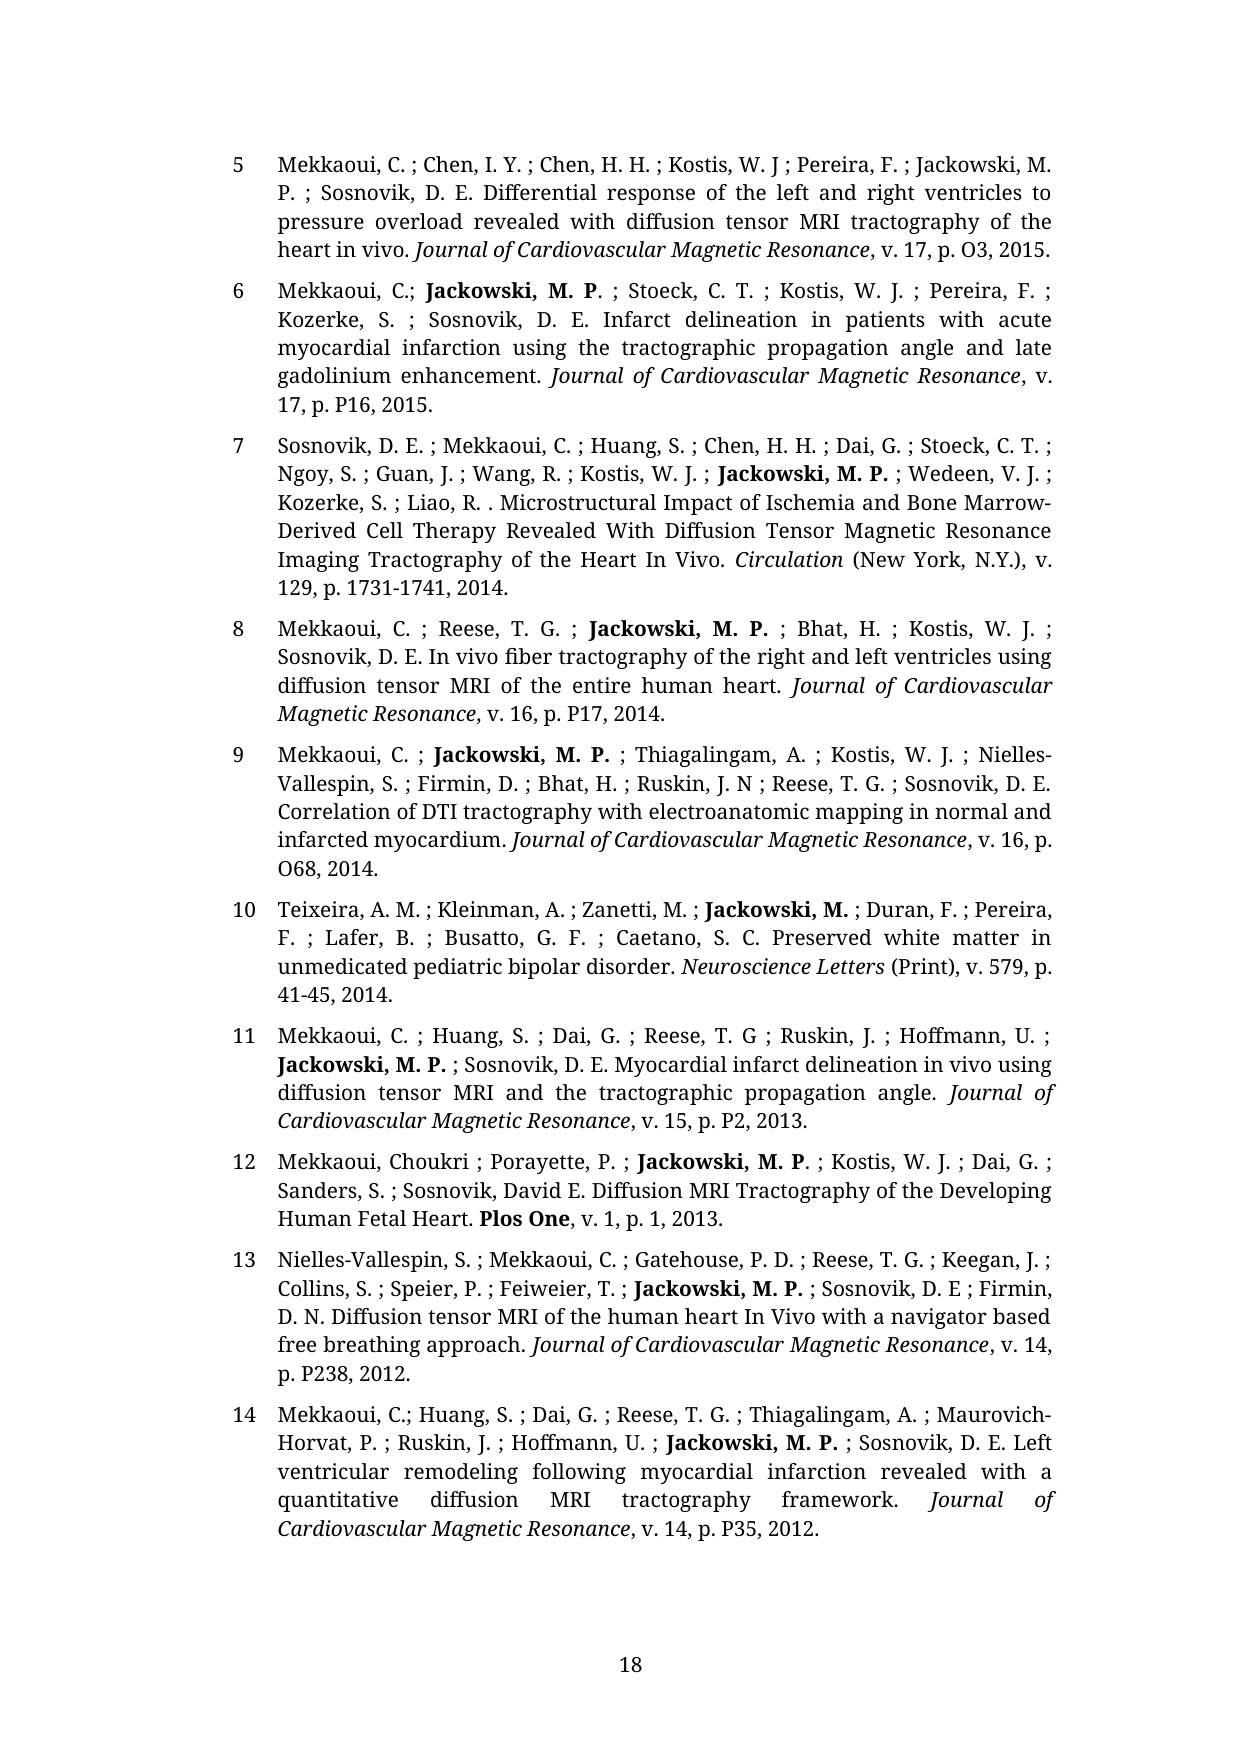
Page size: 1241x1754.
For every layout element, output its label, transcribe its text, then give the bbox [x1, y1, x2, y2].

list Teixeira, A. M. ; Kleinman, A. ; Zanetti, M. ; Jackowski, M. ; Duran, F. ; Pereira, F. ; Lafer, B. ; Busatto, G. F. ; Caetano, S. C. Preserved white matter in unmedicated pediatric bipolar disorder. Neuroscience Letters (Print), v. 579, p. 41-45, 2014. [232, 895, 1053, 1009]
list Mekkaoui, C. ; Chen, I. Y. ; Chen, H. H. ; Kostis, W. J ; Pereira, F. ; Jackowski, M. P. ; Sosnovik, D. E. Differential response of the left and right ventricles to pressure overload revealed with diffusion tensor MRI tractography of the heart in vivo. Journal of Cardiovascular Magnetic Resonance, v. 17, p. O3, 2015. [232, 150, 1053, 264]
list Mekkaoui, C. ; Reese, T. G. ; Jackowski, M. P. ; Bhat, H. ; Kostis, W. J. ; Sosnovik, D. E. In vivo fiber tractography of the right and left ventricles using diffusion tensor MRI of the entire human heart. Journal of Cardiovascular Magnetic Resonance, v. 16, p. P17, 2014. [232, 614, 1053, 728]
list Mekkaoui, C.; Huang, S. ; Dai, G. ; Reese, T. G. ; Thiagalingam, A. ; Maurovich-Horvat, P. ; Ruskin, J. ; Hoffmann, U. ; Jackowski, M. P. ; Sosnovik, D. E. Left ventricular remodeling following myocardial infarction revealed with a quantitative diffusion MRI tractography framework. Journal of Cardiovascular Magnetic Resonance, v. 14, p. P35, 2012. [232, 1400, 1053, 1542]
list Nielles-Vallespin, S. ; Mekkaoui, C. ; Gatehouse, P. D. ; Reese, T. G. ; Keegan, J. ; Collins, S. ; Speier, P. ; Feiweier, T. ; Jackowski, M. P. ; Sosnovik, D. E ; Firmin, D. N. Diffusion tensor MRI of the human heart In Vivo with a navigator based free breathing approach. Journal of Cardiovascular Magnetic Resonance, v. 14, p. P238, 2012. [232, 1245, 1053, 1387]
list Sosnovik, D. E. ; Mekkaoui, C. ; Huang, S. ; Chen, H. H. ; Dai, G. ; Stoeck, C. T. ; Ngoy, S. ; Guan, J. ; Wang, R. ; Kostis, W. J. ; Jackowski, M. P. ; Wedeen, V. J. ; Kozerke, S. ; Liao, R. . Microstructural Impact of Ischemia and Bone Marrow-Derived Cell Therapy Revealed With Diffusion Tensor Magnetic Resonance Imaging Tractography of the Heart In Vivo. Circulation (New York, N.Y.), v. 129, p. 1731-1741, 2014. [232, 431, 1053, 602]
list Mekkaoui, C. ; Huang, S. ; Dai, G. ; Reese, T. G ; Ruskin, J. ; Hoffmann, U. ; Jackowski, M. P. ; Sosnovik, D. E. Myocardial infarct delineation in vivo using diffusion tensor MRI and the tractographic propagation angle. Journal of Cardiovascular Magnetic Resonance, v. 15, p. P2, 2013. [232, 1021, 1053, 1135]
list Mekkaoui, C. ; Jackowski, M. P. ; Thiagalingam, A. ; Kostis, W. J. ; Nielles-Vallespin, S. ; Firmin, D. ; Bhat, H. ; Ruskin, J. N ; Reese, T. G. ; Sosnovik, D. E. Correlation of DTI tractography with electroanatomic mapping in normal and infarcted myocardium. Journal of Cardiovascular Magnetic Resonance, v. 16, p. O68, 2014. [232, 740, 1053, 882]
list Mekkaoui, Choukri ; Porayette, P. ; Jackowski, M. P. ; Kostis, W. J. ; Dai, G. ; Sanders, S. ; Sosnovik, David E. Diffusion MRI Tractography of the Developing Human Fetal Heart. Plos One, v. 1, p. 1, 2013. [232, 1147, 1053, 1233]
list Mekkaoui, C.; Jackowski, M. P. ; Stoeck, C. T. ; Kostis, W. J. ; Pereira, F. ; Kozerke, S. ; Sosnovik, D. E. Infarct delineation in patients with acute myocardial infarction using the tractographic propagation angle and late gadolinium enhancement. Journal of Cardiovascular Magnetic Resonance, v. 17, p. P16, 2015. [232, 276, 1053, 418]
